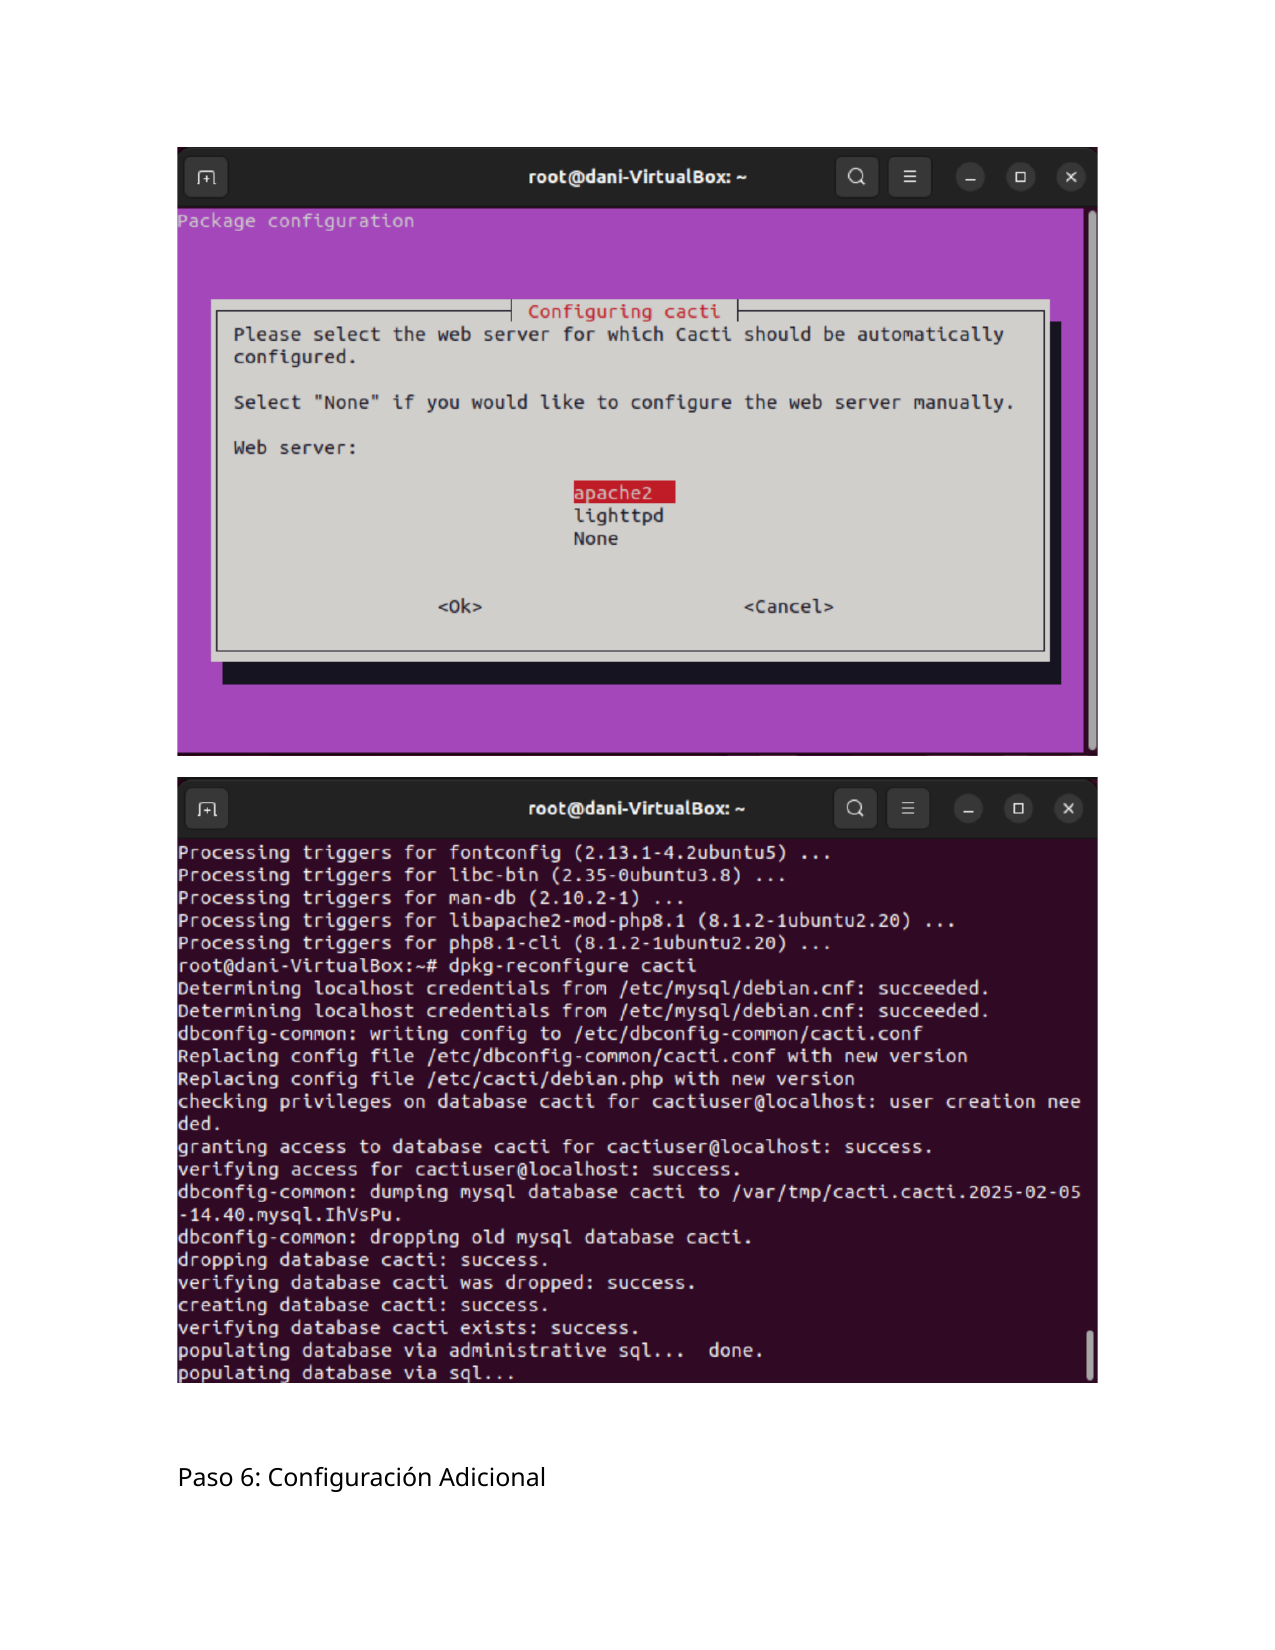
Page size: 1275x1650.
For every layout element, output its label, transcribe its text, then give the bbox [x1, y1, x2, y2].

picture [177, 147, 1098, 756]
picture [177, 777, 1098, 1383]
text Paso 6: Configuración Adicional [177, 1460, 1098, 1494]
